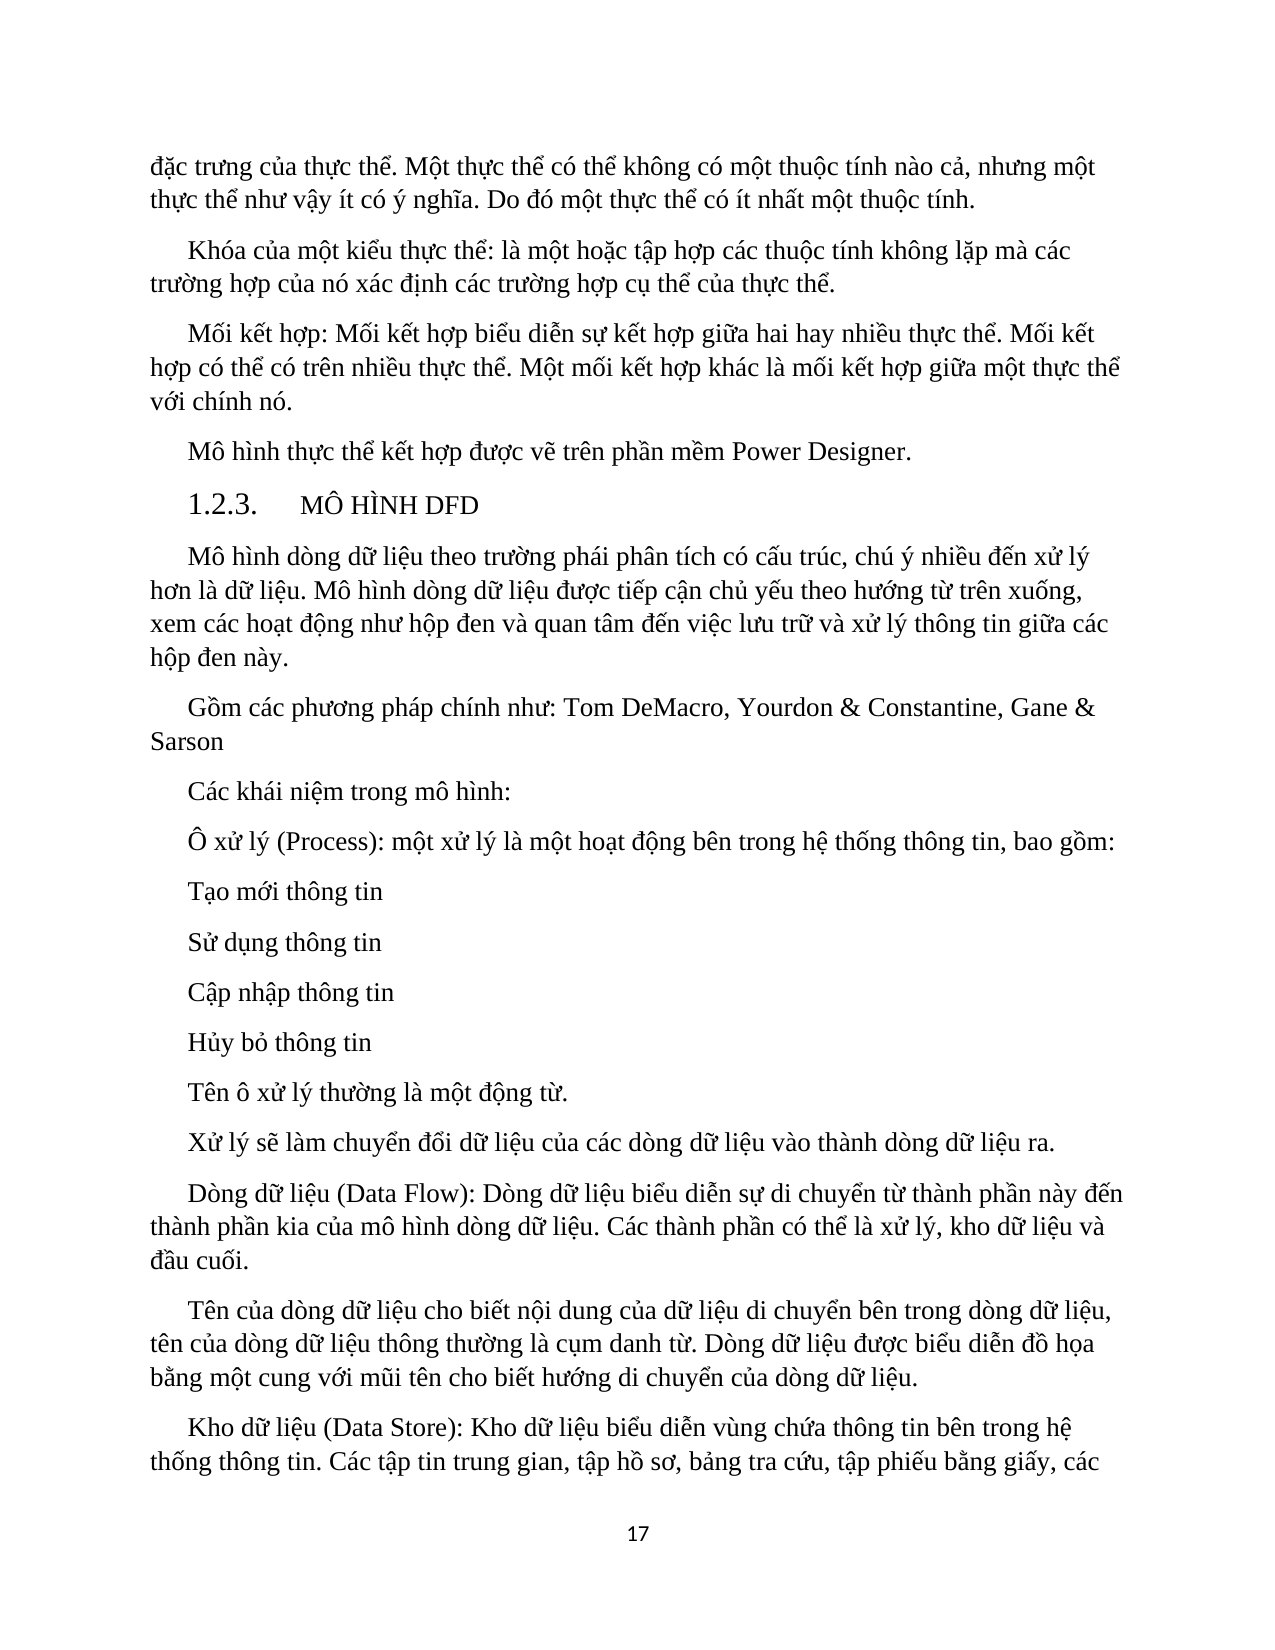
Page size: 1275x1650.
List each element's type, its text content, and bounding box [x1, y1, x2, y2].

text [150, 150, 1125, 215]
text Dòng dữ liệu (Data Flow): Dòng dữ liệu biểu diễn sự di chuyển từ thành phần này đến thành phần kia của mô hình dòng dữ liệu. Các thành phần có thể là xử lý, kho dữ liệu và đầu cuối. [150, 1177, 1125, 1275]
text Các khái niệm trong mô hình: [150, 775, 1125, 806]
text Mối kết hợp: Mối kết hợp biểu diễn sự kết hợp giữa hai hay nhiều thực thể. Mối kết hợp có thể có trên nhiều thực thể. Một mối kết hợp khác là mối kết hợp giữa một thực thể với chính nó. [150, 317, 1125, 416]
text Hủy bỏ thông tin [150, 1026, 1125, 1057]
text Gồm các phương pháp chính như: Tom DeMacro, Yourdon & Constantine, Gane & Sarson [150, 691, 1125, 756]
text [150, 1411, 1125, 1476]
text Xử lý sẽ làm chuyển đổi dữ liệu của các dòng dữ liệu vào thành dòng dữ liệu ra. [150, 1126, 1125, 1158]
text Ô xử lý (Process): một xử lý là một hoạt động bên trong hệ thống thông tin, bao gồm: [150, 825, 1125, 856]
text Tên của dòng dữ liệu cho biết nội dung của dữ liệu di chuyển bên trong dòng dữ liệu, tên của dòng dữ liệu thông thường là cụm danh từ. Dòng dữ liệu được biểu diễn đồ họa bằng một cung với mũi tên cho biết hướng di chuyển của dòng dữ liệu. [150, 1294, 1125, 1392]
text Mô hình dòng dữ liệu theo trường phái phân tích có cấu trúc, chú ý nhiều đến xử lý hơn là dữ liệu. Mô hình dòng dữ liệu được tiếp cận chủ yếu theo hướng từ trên xuống, xem các hoạt động như hộp đen và quan tâm đến việc lưu trữ và xử lý thông tin giữa các hộp đen này. [150, 540, 1125, 672]
text Cập nhập thông tin [150, 976, 1125, 1007]
text Khóa của một kiểu thực thể: là một hoặc tập hợp các thuộc tính không lặp mà các trường hợp của nó xác định các trường hợp cụ thể của thực thể. [150, 234, 1125, 298]
text Sử dụng thông tin [150, 926, 1125, 957]
text Tạo mới thông tin [150, 875, 1125, 907]
text Tên ô xử lý thường là một động từ. [150, 1076, 1125, 1107]
text Mô hình thực thể kết hợp được vẽ trên phần mềm Power Designer. [150, 435, 1125, 466]
list MÔ HÌNH DFD [187, 485, 1125, 521]
